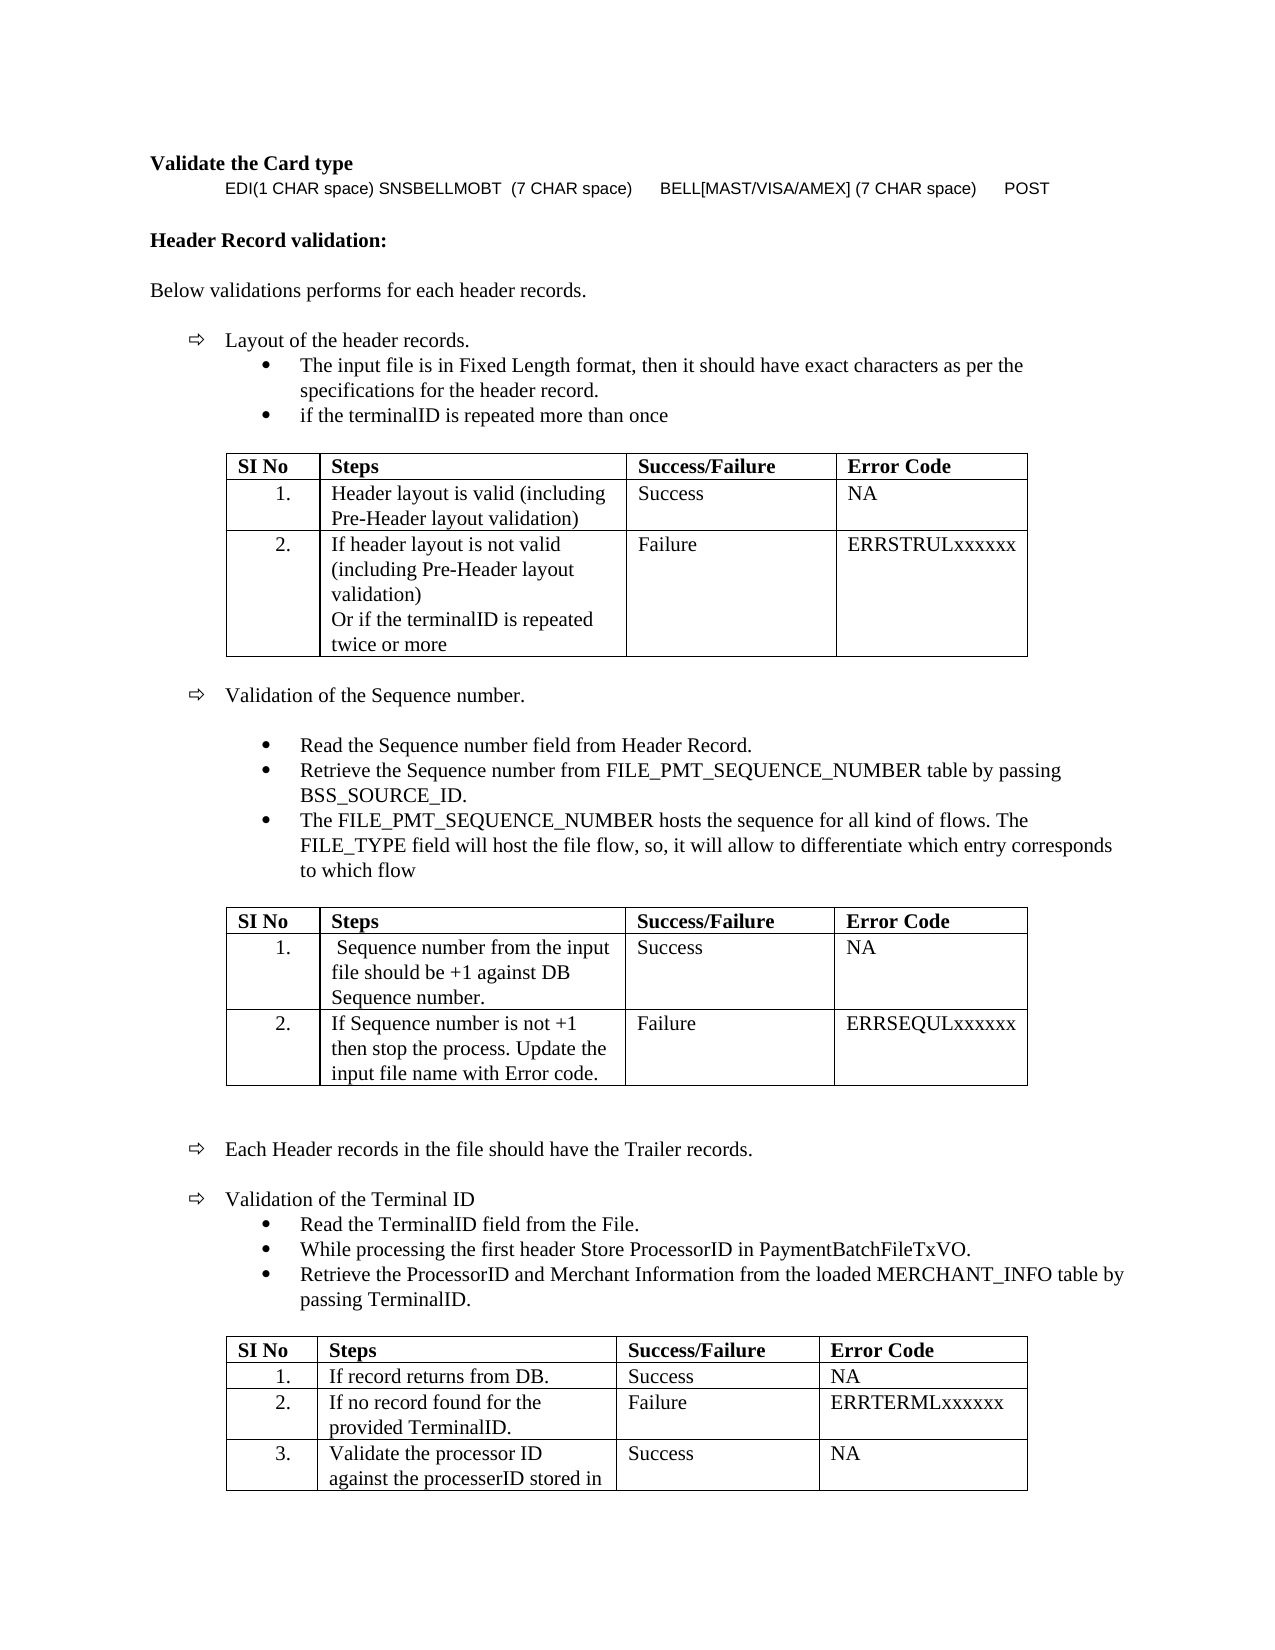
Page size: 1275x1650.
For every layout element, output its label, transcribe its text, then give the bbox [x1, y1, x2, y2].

list Each Header records in the file should have the Trailer records. [187, 1136, 1125, 1161]
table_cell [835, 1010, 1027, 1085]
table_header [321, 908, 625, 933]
list Layout of the header records. [187, 327, 1125, 352]
text Below validations performs for each header records. [150, 277, 1125, 302]
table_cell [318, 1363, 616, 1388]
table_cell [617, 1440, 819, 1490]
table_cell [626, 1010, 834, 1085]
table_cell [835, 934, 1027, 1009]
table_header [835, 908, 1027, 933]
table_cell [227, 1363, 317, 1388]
list Retrieve the Sequence number from FILE_PMT_SEQUENCE_NUMBER table by passing BSS_SOURCE_ID. [262, 757, 1125, 807]
list if the terminalID is repeated more than once [262, 402, 1125, 427]
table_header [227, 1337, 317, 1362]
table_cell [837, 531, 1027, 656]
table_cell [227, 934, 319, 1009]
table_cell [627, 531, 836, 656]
text Validate the Card type [150, 150, 1125, 175]
text Header Record validation: [150, 227, 1125, 252]
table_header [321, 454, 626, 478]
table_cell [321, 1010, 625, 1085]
list Read the TerminalID field from the File. [262, 1211, 1125, 1236]
list The input file is in Fixed Length format, then it should have exact characters as per the specifications for the header record. [262, 352, 1125, 402]
list While processing the first header Store ProcessorID in PaymentBatchFileTxVO. [262, 1236, 1125, 1261]
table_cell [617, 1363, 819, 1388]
list Validation of the Terminal ID [187, 1186, 1125, 1211]
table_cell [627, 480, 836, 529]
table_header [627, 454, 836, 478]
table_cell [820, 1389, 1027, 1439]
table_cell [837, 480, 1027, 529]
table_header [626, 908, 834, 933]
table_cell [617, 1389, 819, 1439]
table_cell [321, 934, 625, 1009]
list Validation of the Sequence number. [187, 682, 1125, 707]
list The FILE_PMT_SEQUENCE_NUMBER hosts the sequence for all kind of flows. The FILE_TYPE field will host the file flow, so, it will allow to differentiate which entry corresponds to which flow [262, 807, 1125, 882]
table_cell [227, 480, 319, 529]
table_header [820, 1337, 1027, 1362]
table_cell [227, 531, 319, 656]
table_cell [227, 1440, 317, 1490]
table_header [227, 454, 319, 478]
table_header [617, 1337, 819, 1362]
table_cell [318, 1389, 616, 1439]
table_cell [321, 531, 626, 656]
list Read the Sequence number field from Header Record. [262, 732, 1125, 757]
list Retrieve the ProcessorID and Merchant Information from the loaded MERCHANT_INFO table by passing TerminalID. [262, 1261, 1125, 1311]
text EDI(1 CHAR space) SNSBELLMOBT (7 CHAR space) BELL[MAST/VISA/AMEX] (7 CHAR space) POST [150, 179, 1125, 198]
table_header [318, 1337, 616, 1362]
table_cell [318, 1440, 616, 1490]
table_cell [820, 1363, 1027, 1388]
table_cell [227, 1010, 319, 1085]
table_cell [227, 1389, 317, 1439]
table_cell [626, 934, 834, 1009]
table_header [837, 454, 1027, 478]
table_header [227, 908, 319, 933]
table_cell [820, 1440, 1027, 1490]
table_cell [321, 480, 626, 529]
